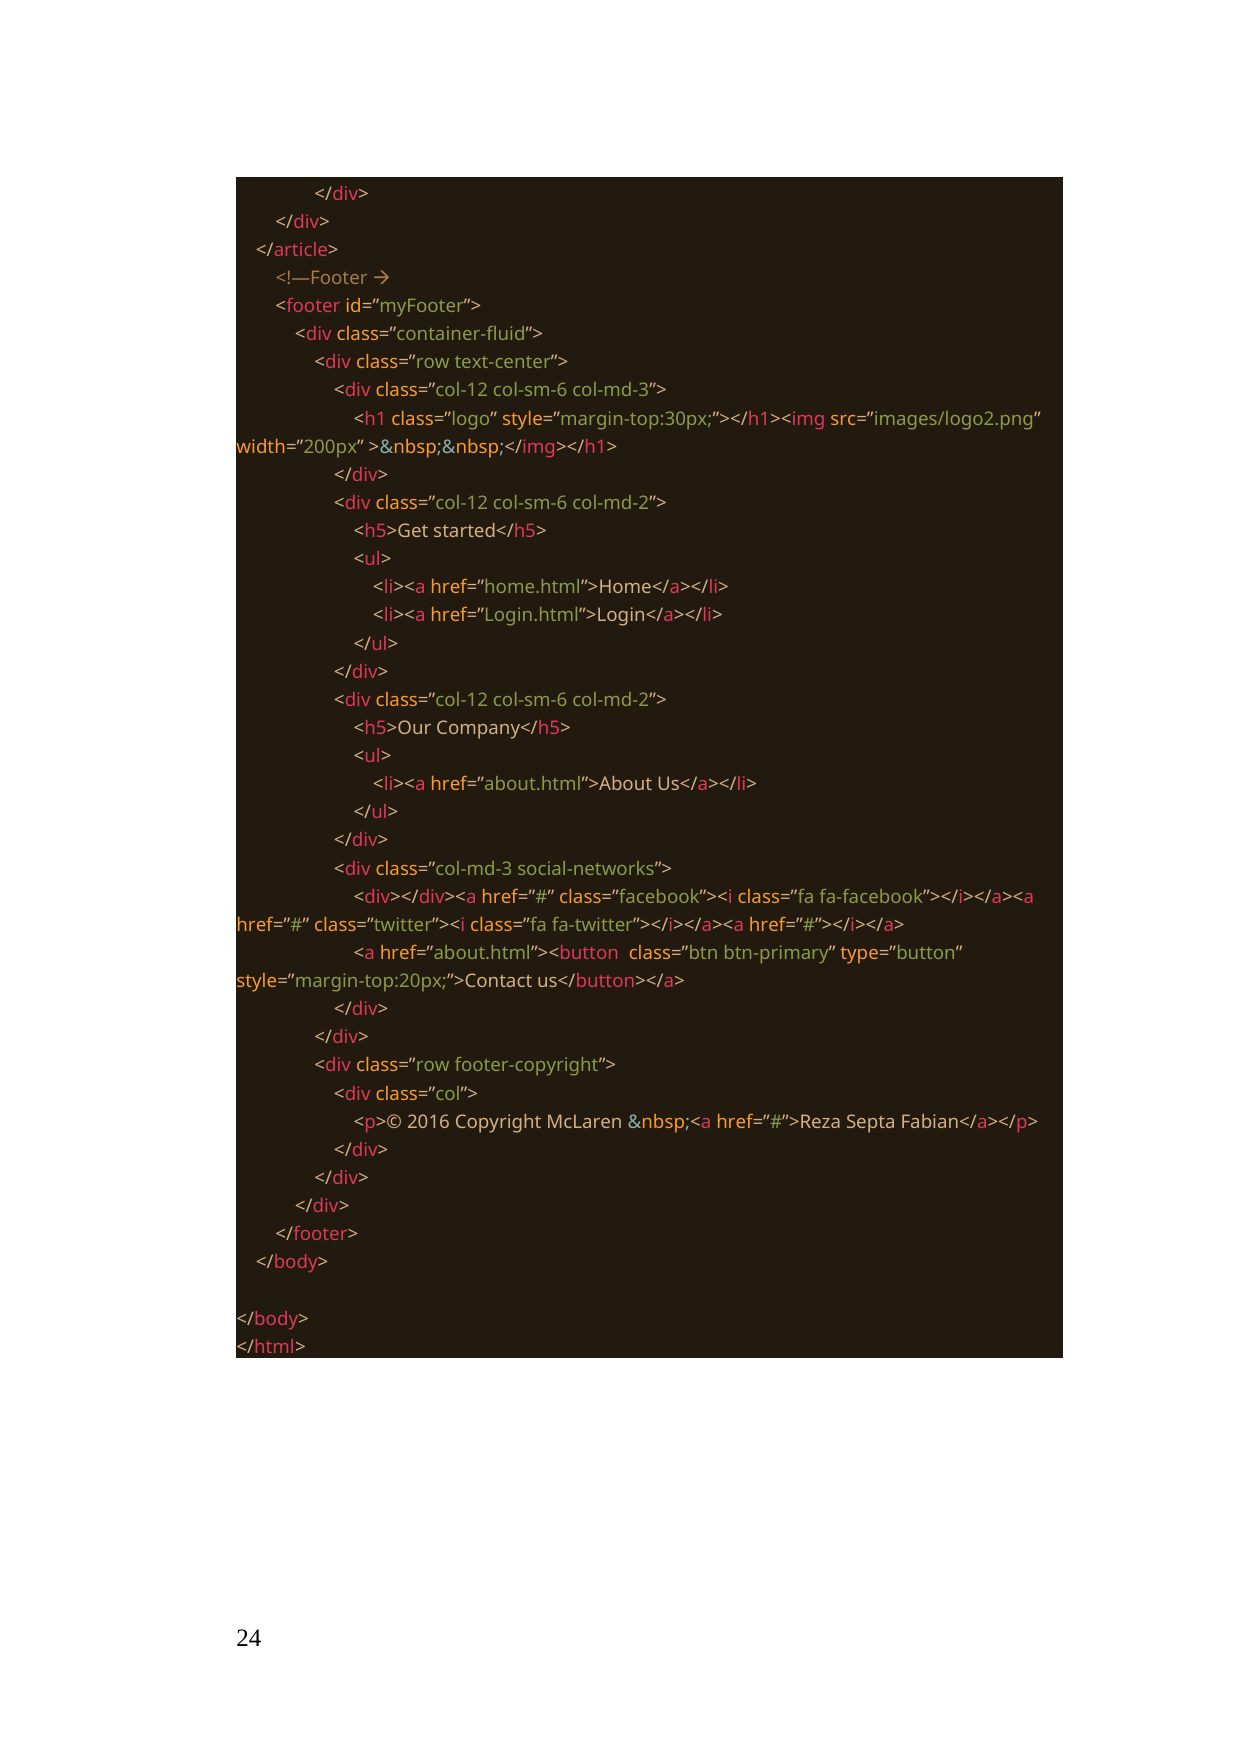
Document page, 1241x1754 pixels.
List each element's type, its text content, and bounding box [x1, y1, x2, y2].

text <ul> [236, 740, 1063, 768]
text </body> [236, 1302, 1063, 1330]
text <li><a href=”about.html”>About Us</a></li> [236, 768, 1063, 796]
text <div class=”col-md-3 social-networks”> [236, 852, 1063, 880]
text </div> [236, 993, 1063, 1021]
text </div> [236, 1162, 1063, 1190]
text <footer id=”myFooter”> [236, 290, 1063, 318]
text </article> [236, 233, 1063, 262]
text <li><a href=”home.html”>Home</a></li> [236, 571, 1063, 599]
text <h1 class=”logo” style=”margin-top:30px;”></h1><img src=”images/logo2.png” width=”200px” >&nbsp;&nbsp;</img></h1> [236, 402, 1063, 458]
text </div> [236, 655, 1063, 683]
text <div class=”col-12 col-sm-6 col-md-2”> [236, 683, 1063, 712]
text <h5>Get started</h5> [236, 515, 1063, 543]
text </div> [236, 458, 1063, 487]
text </div> [236, 1190, 1063, 1218]
text </div> [236, 177, 1063, 205]
text <h5>Our Company</h5> [236, 712, 1063, 740]
text </div> [236, 205, 1063, 233]
text </div> [236, 824, 1063, 852]
text </ul> [236, 796, 1063, 824]
text <div class=”col-12 col-sm-6 col-md-3”> [236, 374, 1063, 402]
text </div> [236, 1021, 1063, 1049]
text </div> [236, 1133, 1063, 1162]
text <ul> [236, 543, 1063, 571]
text <div></div><a href=”#” class=”facebook”><i class=”fa fa-facebook”></i></a><a href=”#” class=”twitter”><i class=”fa fa-twitter”></i></a><a href=”#”></i></a> [236, 880, 1063, 937]
text <div class=”col-12 col-sm-6 col-md-2”> [236, 487, 1063, 515]
text <p>© 2016 Copyright McLaren &nbsp;<a href=”#”>Reza Septa Fabian</a></p> [236, 1105, 1063, 1133]
text </footer> [236, 1218, 1063, 1246]
text <div class=”row text-center”> [236, 346, 1063, 374]
text <div class=”container-fluid”> [236, 318, 1063, 346]
text </ul> [236, 627, 1063, 655]
text </html> [236, 1330, 1063, 1358]
text <li><a href=”Login.html”>Login</a></li> [236, 599, 1063, 627]
text <div class=”col”> [236, 1077, 1063, 1105]
text <a href=”about.html”><button class=”btn btn-primary” type=”button” style=”margin-top:20px;”>Contact us</button></a> [236, 937, 1063, 993]
text <div class=”row footer-copyright”> [236, 1049, 1063, 1077]
text </body> [236, 1246, 1063, 1274]
text <!—Footer [236, 262, 1063, 290]
